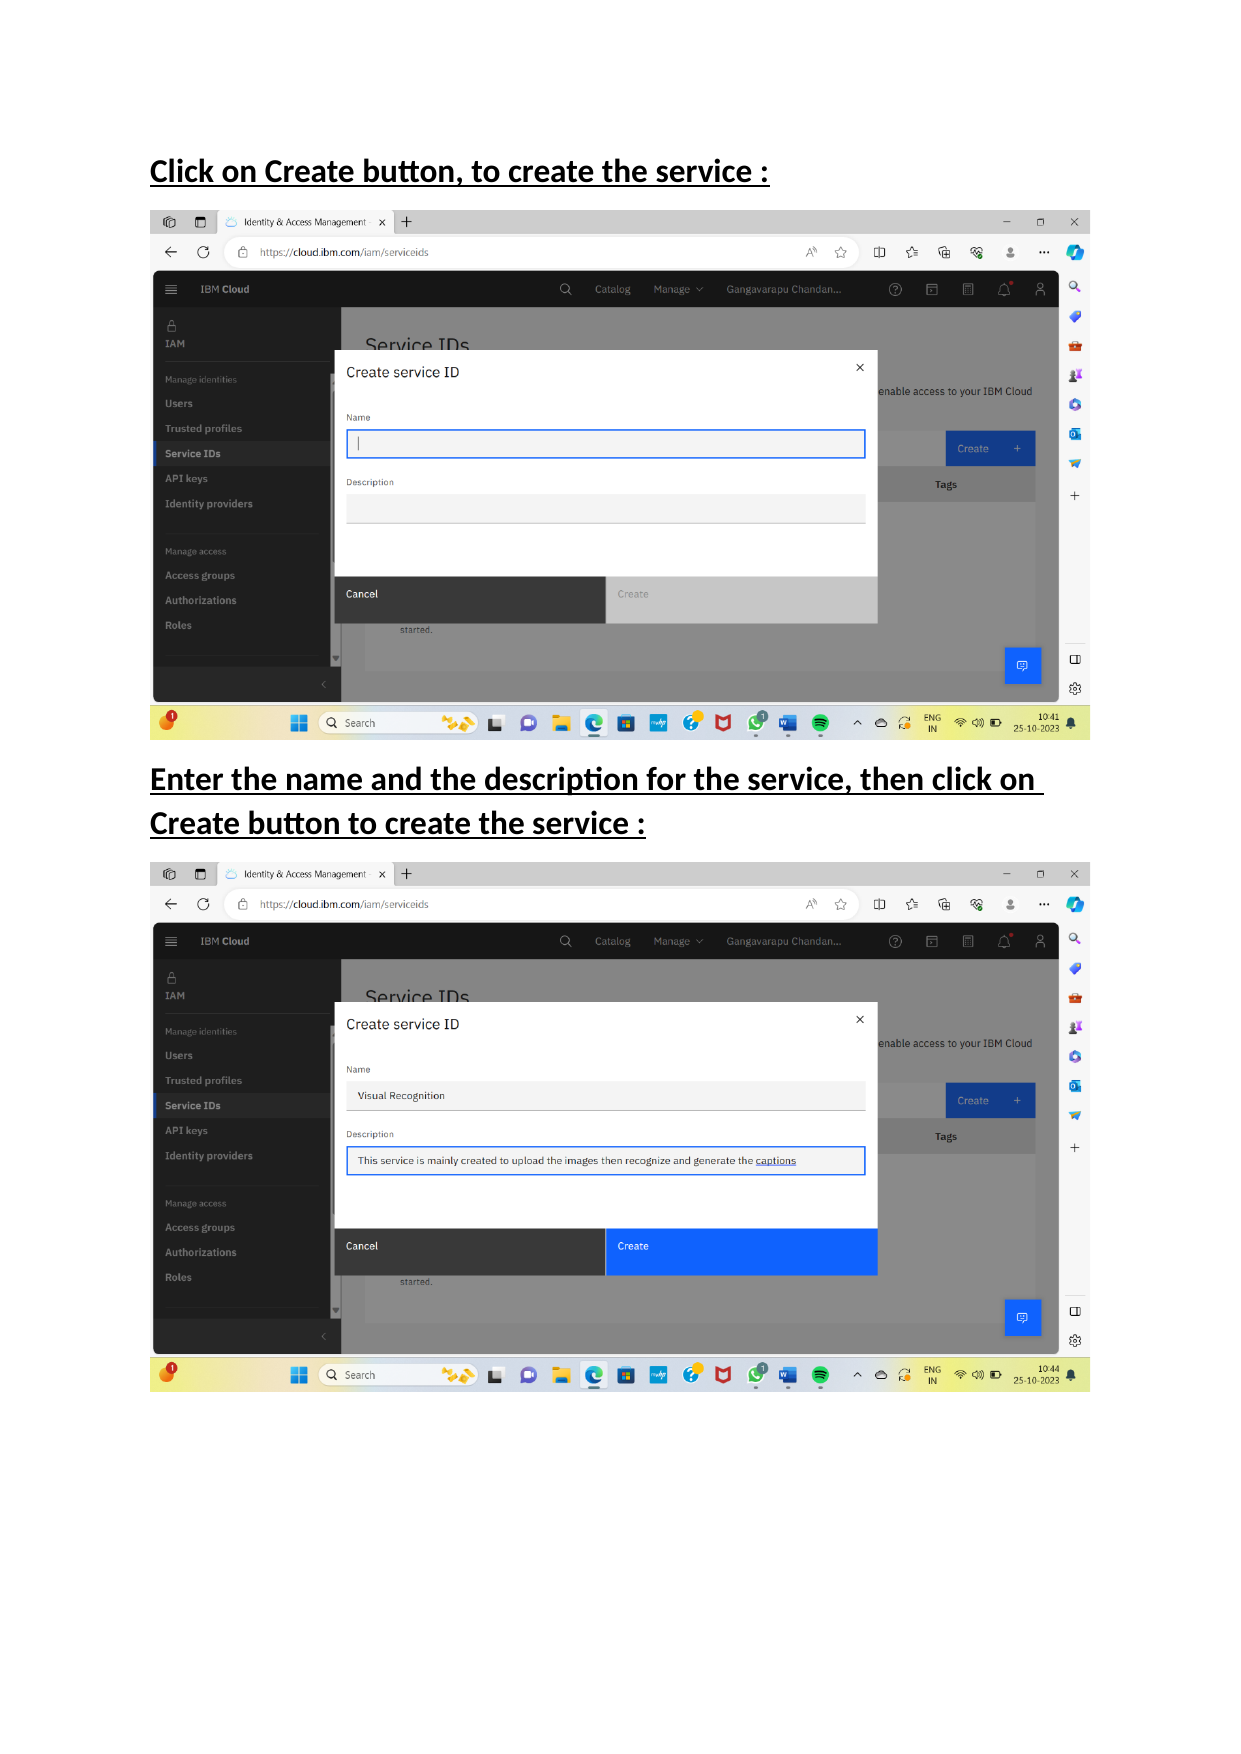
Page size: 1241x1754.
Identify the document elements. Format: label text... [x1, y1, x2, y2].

text Click on Create button, to create the service : [150, 150, 1090, 191]
picture [150, 210, 1091, 740]
picture [150, 862, 1091, 1392]
text Enter the name and the description for the service, then click on Create button to create the service : [150, 758, 1090, 843]
